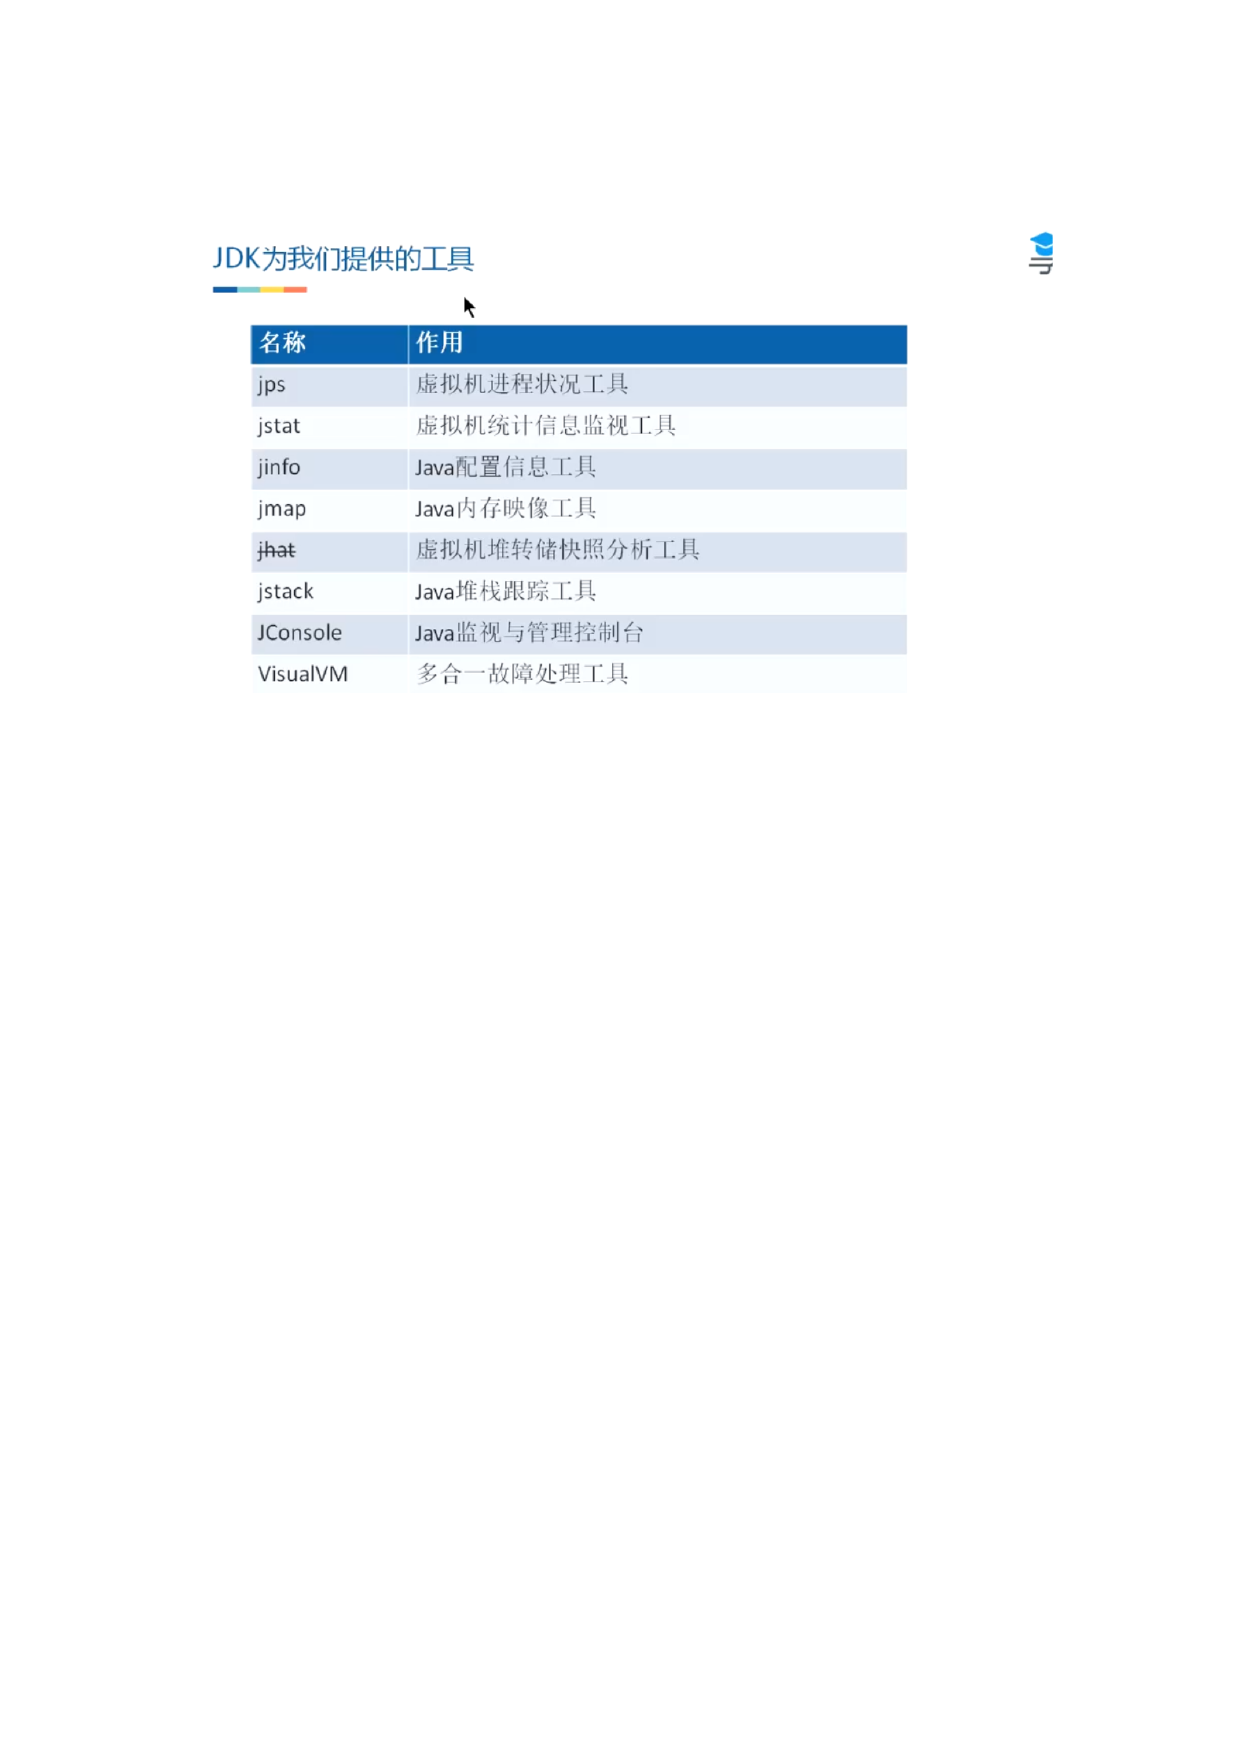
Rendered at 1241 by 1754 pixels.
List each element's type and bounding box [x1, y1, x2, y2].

picture [187, 227, 1053, 693]
